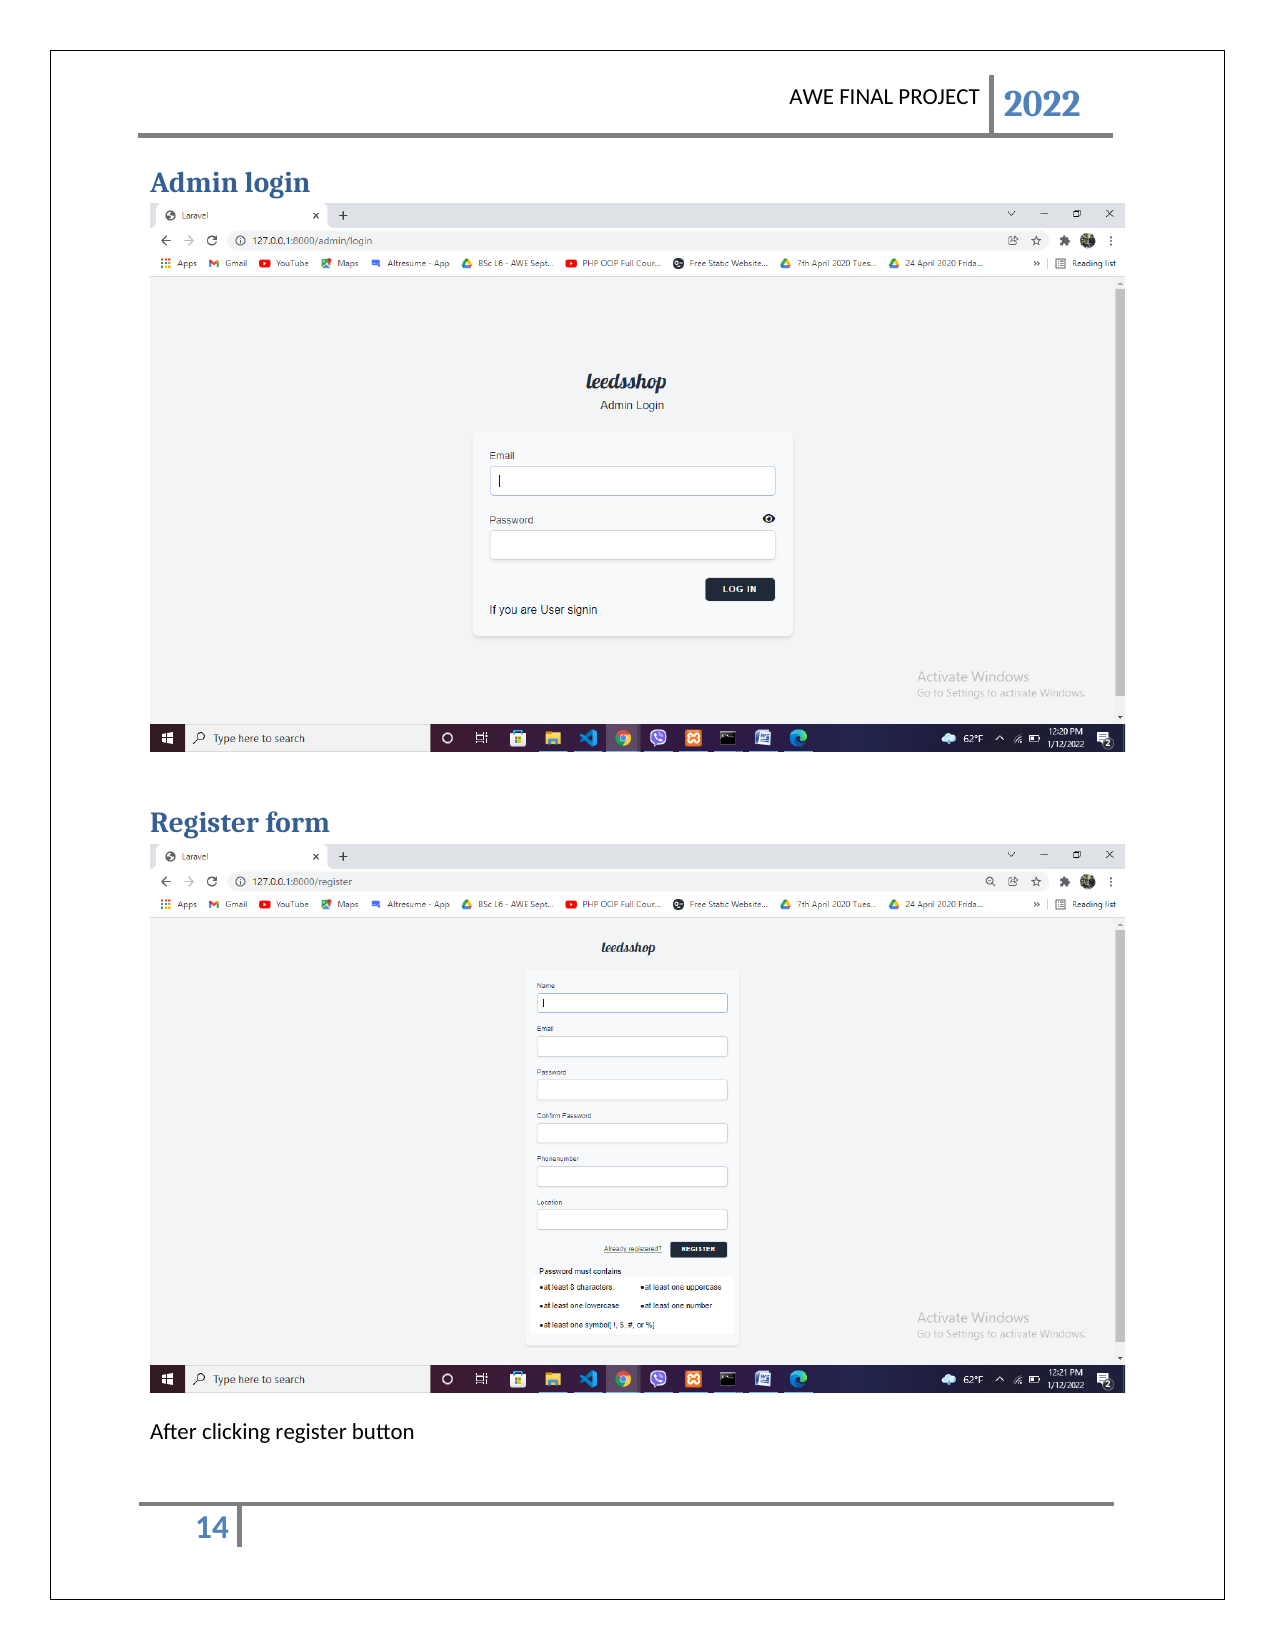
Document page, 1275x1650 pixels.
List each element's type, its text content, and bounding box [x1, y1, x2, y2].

picture [150, 844, 1125, 1393]
subtitle Register form [150, 806, 1125, 839]
text Admin login [150, 166, 1125, 203]
picture [150, 203, 1125, 752]
text After clicking register button [150, 1417, 1125, 1446]
